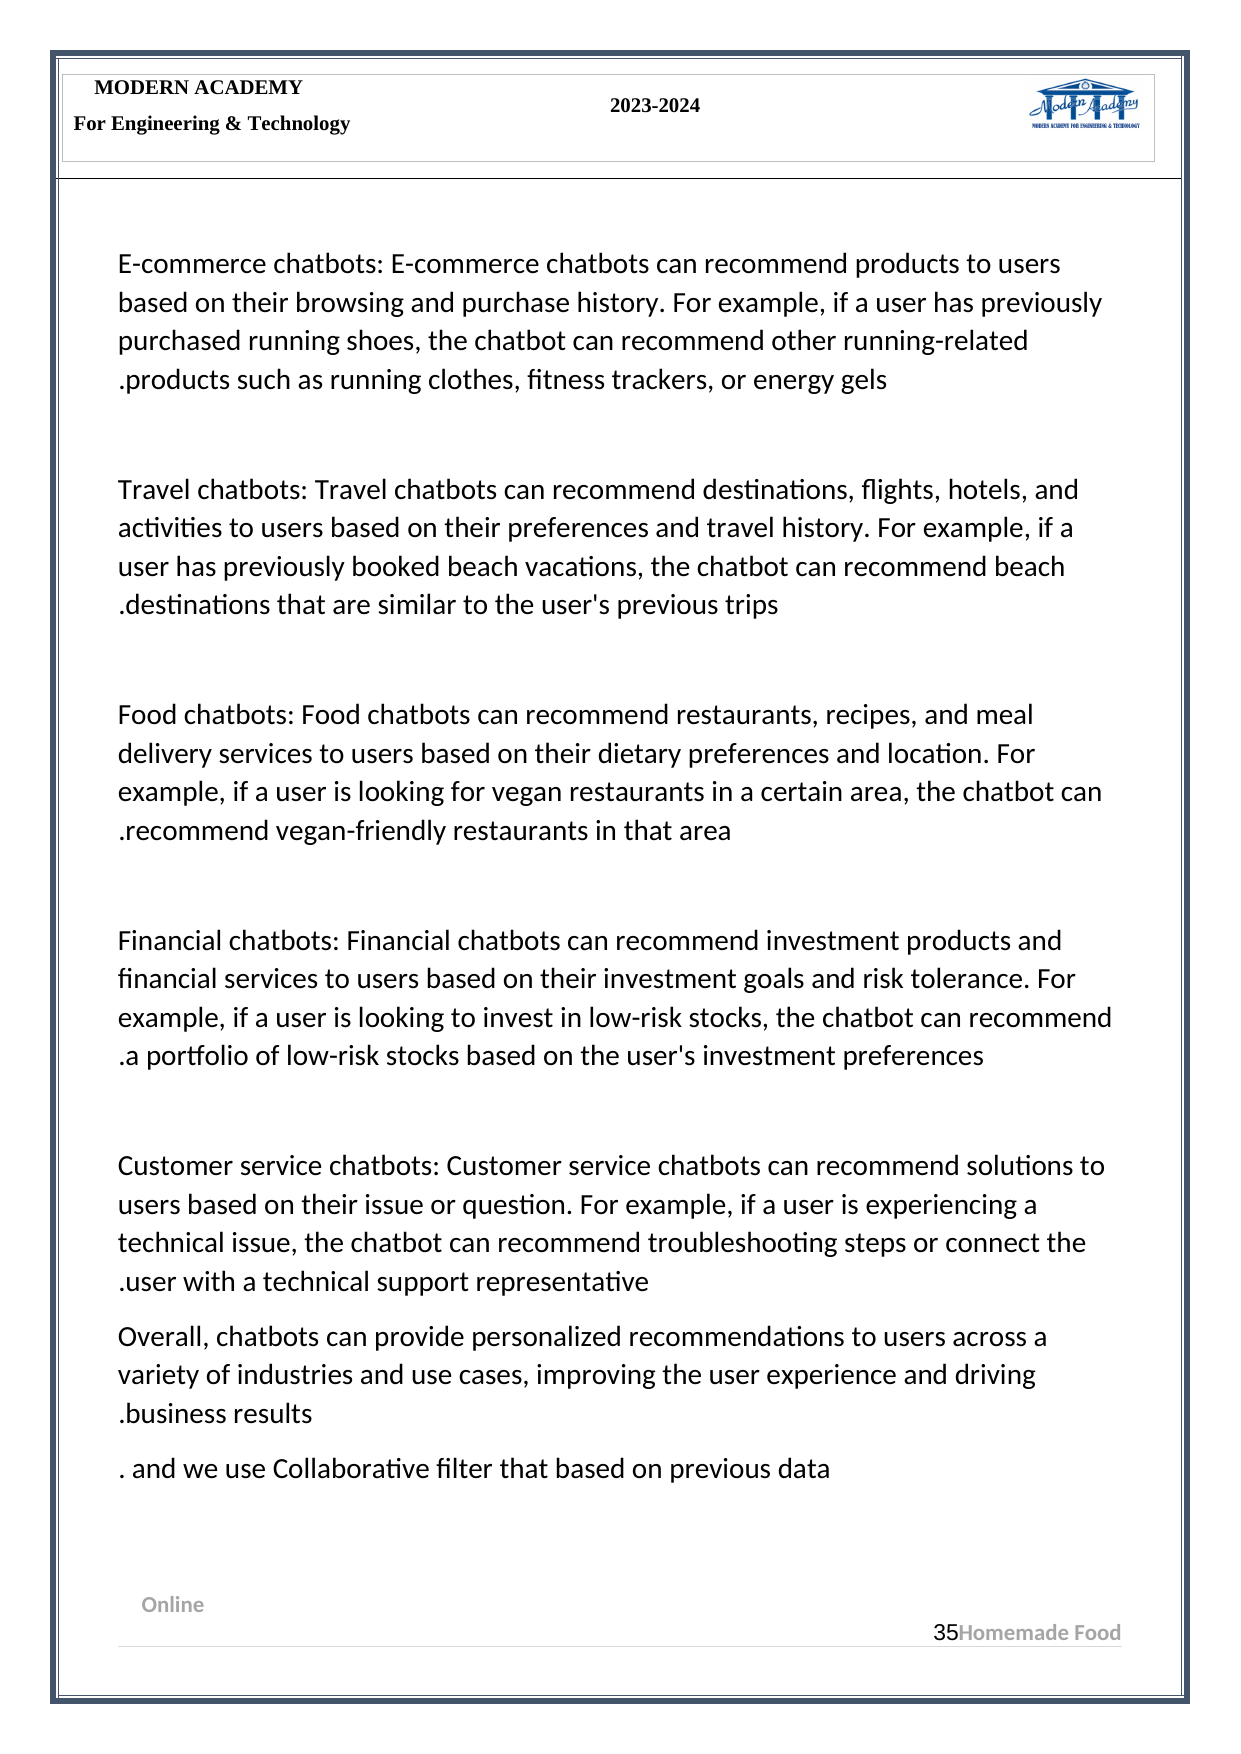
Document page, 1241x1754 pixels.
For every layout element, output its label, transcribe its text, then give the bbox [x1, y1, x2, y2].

text Customer service chatbots: Customer service chatbots can recommend solutions to users based on their issue or question. For example, if a user is experiencing a technical issue, the chatbot can recommend troubleshooting steps or connect the user with a technical support representative. [118, 1147, 1122, 1298]
text Overall, chatbots can provide personalized recommendations to users across a variety of industries and use cases, improving the user experience and driving business results. [118, 1318, 1122, 1430]
text E-commerce chatbots: E-commerce chatbots can recommend products to users based on their browsing and purchase history. For example, if a user has previously purchased running shoes, the chatbot can recommend other running-related products such as running clothes, fitness trackers, or energy gels. [118, 245, 1122, 396]
text Financial chatbots: Financial chatbots can recommend investment products and financial services to users based on their investment goals and risk tolerance. For example, if a user is looking to invest in low-risk stocks, the chatbot can recommend a portfolio of low-risk stocks based on the user's investment preferences. [118, 922, 1122, 1073]
text and we use Collaborative filter that based on previous data . [118, 1450, 1122, 1486]
text Travel chatbots: Travel chatbots can recommend destinations, flights, hotels, and activities to users based on their preferences and travel history. For example, if a user has previously booked beach vacations, the chatbot can recommend beach destinations that are similar to the user's previous trips. [118, 471, 1122, 622]
text Food chatbots: Food chatbots can recommend restaurants, recipes, and meal delivery services to users based on their dietary preferences and location. For example, if a user is looking for vegan restaurants in a certain area, the chatbot can recommend vegan-friendly restaurants in that area. [118, 696, 1122, 847]
picture [1025, 75, 1144, 132]
